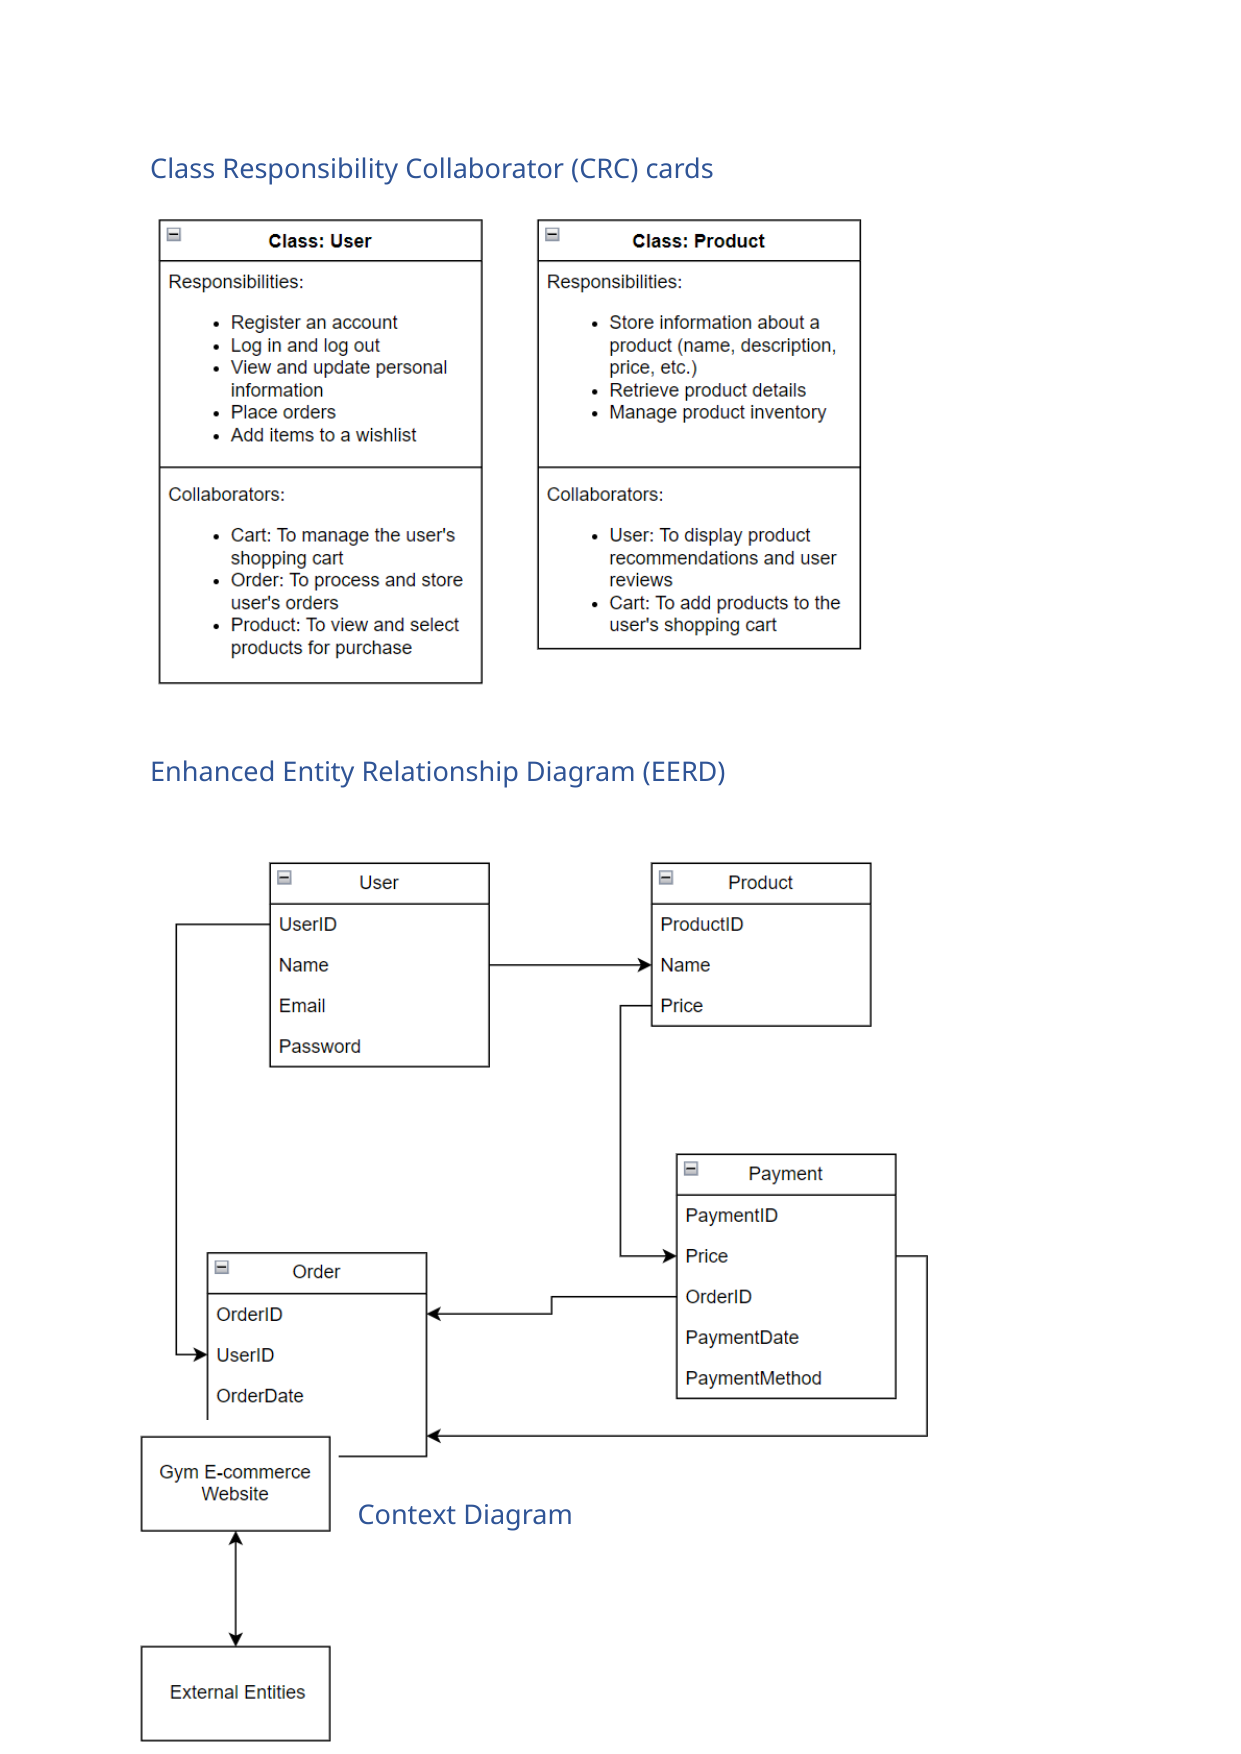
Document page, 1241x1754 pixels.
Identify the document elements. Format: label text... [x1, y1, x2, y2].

subtitle Class Responsibility Collaborator (CRC) cards [150, 150, 1090, 187]
subtitle Context Diagram [339, 1495, 1090, 1532]
subtitle Enhanced Entity Relationship Diagram (EERD) [150, 752, 1090, 789]
